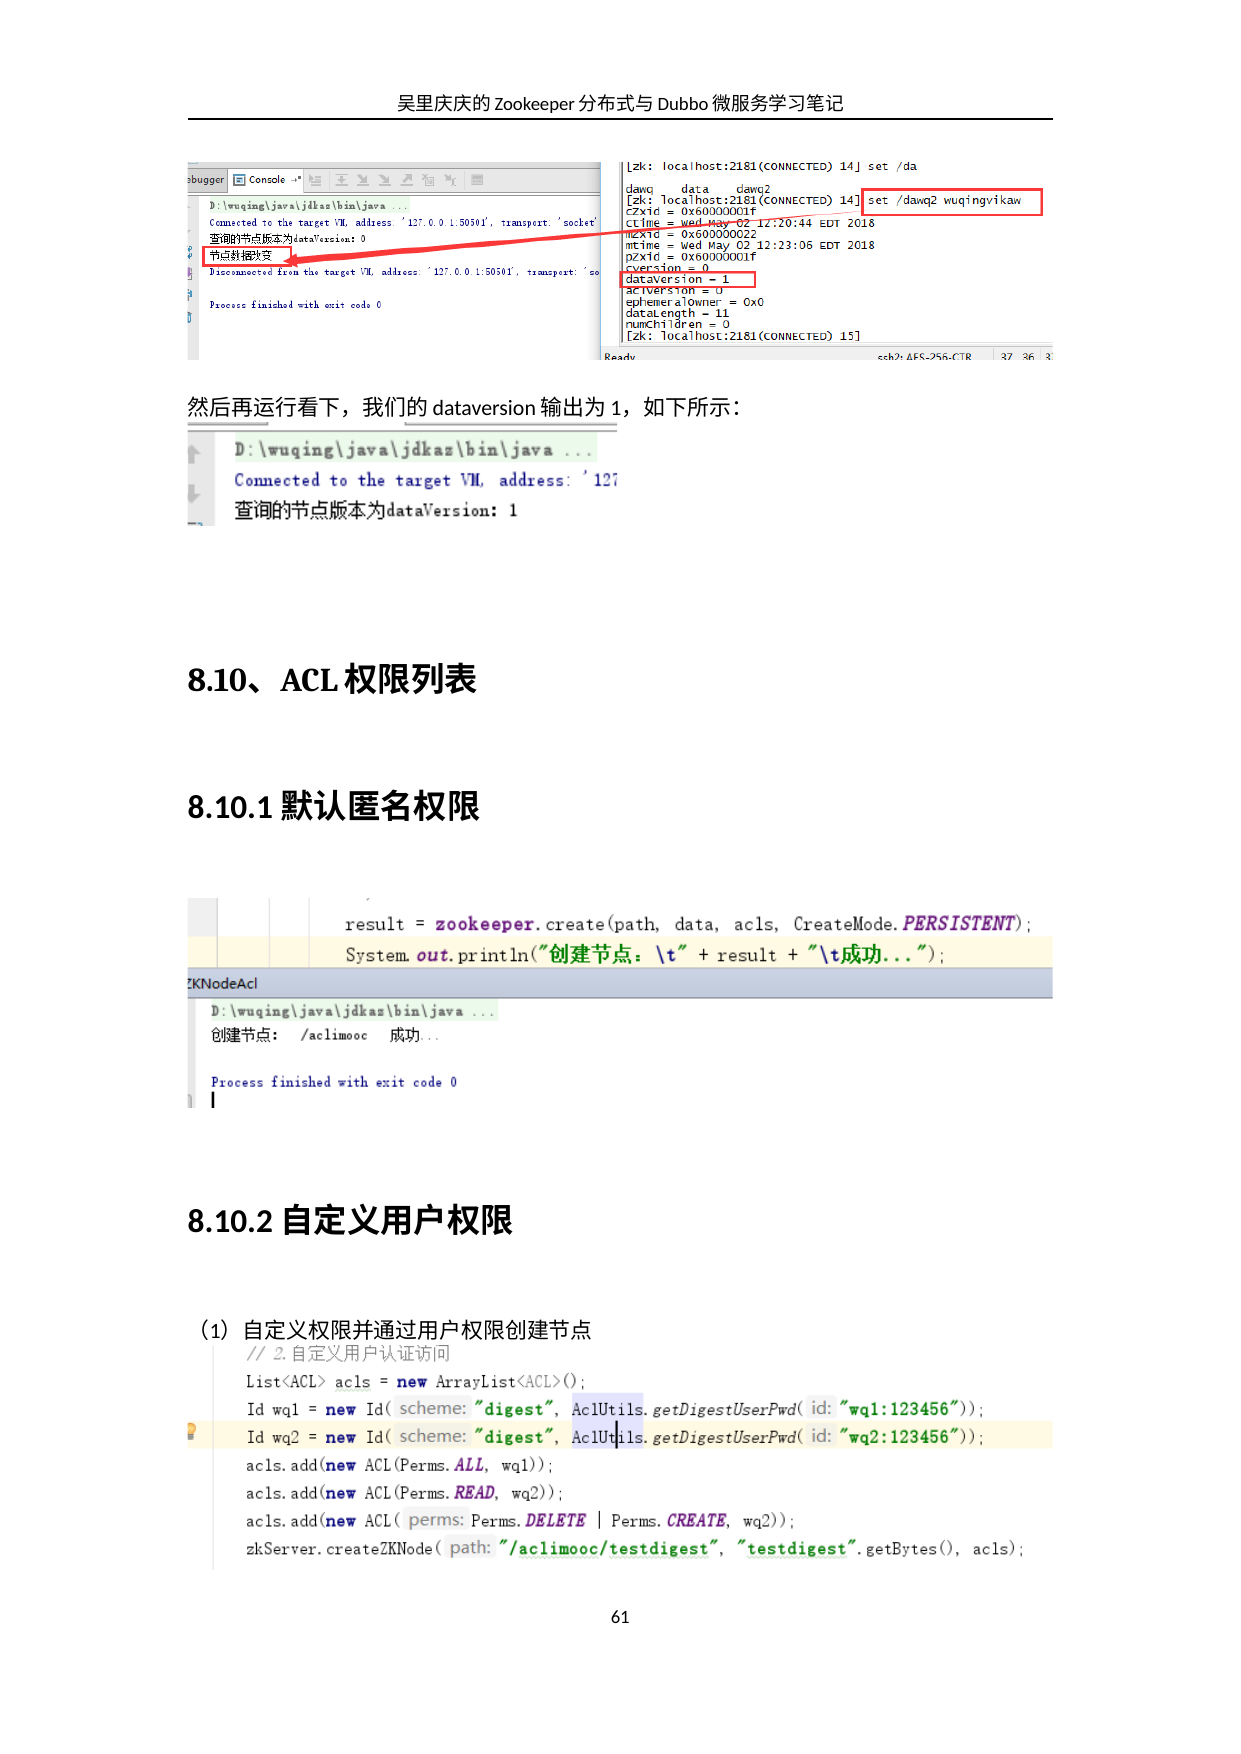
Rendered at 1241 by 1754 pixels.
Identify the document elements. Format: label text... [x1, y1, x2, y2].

text 然后再运行看下，我们的dataversion输出为1，如下所示： [187, 389, 1053, 422]
subtitle 8.10.2 自定义用户权限 [187, 1186, 1053, 1251]
picture [187, 1345, 1053, 1570]
picture [187, 898, 1053, 1108]
subtitle 8.10.1 默认匿名权限 [187, 771, 1053, 836]
picture [187, 162, 1053, 360]
subtitle 8.10、ACL权限列表 [187, 644, 1053, 709]
picture [187, 422, 618, 526]
text （1）自定义权限并通过用户权限创建节点 [187, 1313, 1053, 1345]
